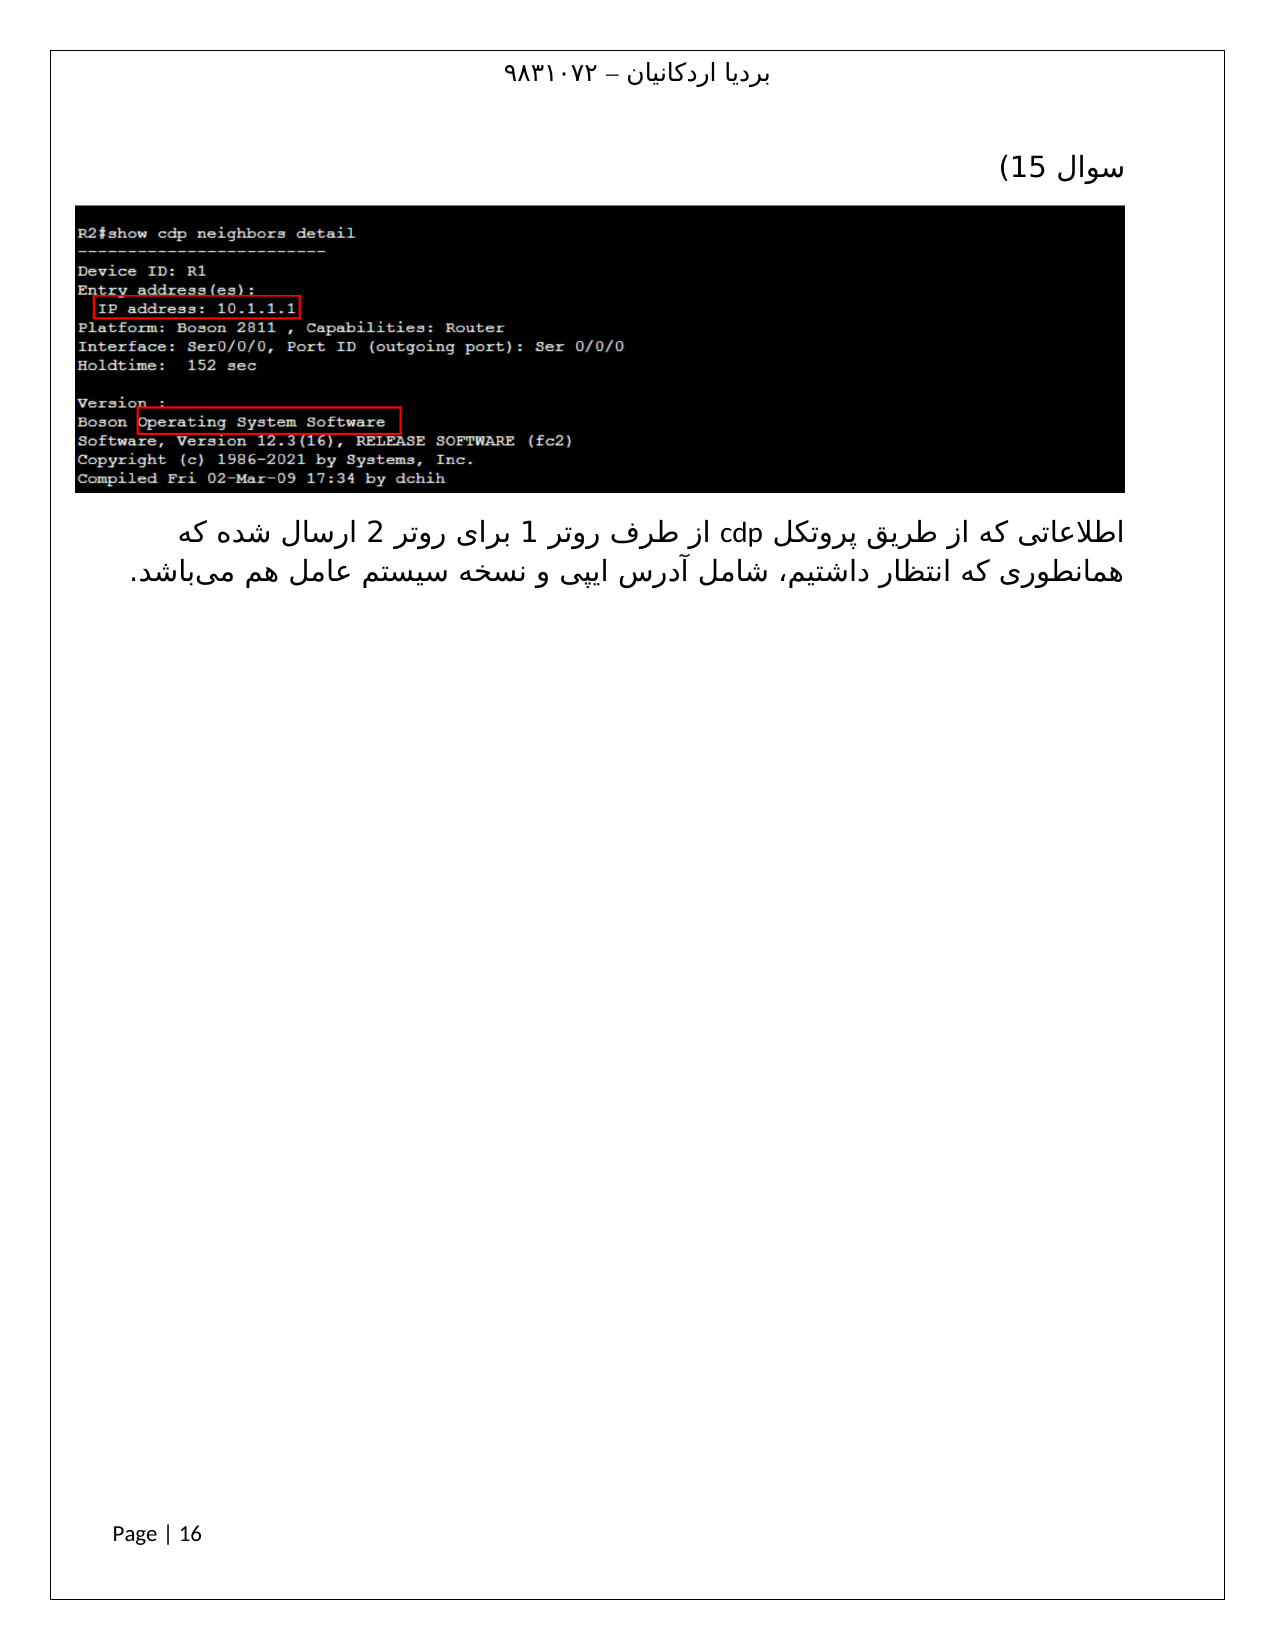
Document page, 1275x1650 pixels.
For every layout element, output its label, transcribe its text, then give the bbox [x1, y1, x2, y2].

text اطلاعاتی که از طریق پروتکل cdp از طرف روتر 1 برای روتر 2 ارسال شده که همانطوری که انتظار داشتیم، شامل آدرس ایپی و نسخه سیستم عامل هم می‌باشد. [112, 514, 1125, 588]
picture [75, 205, 1125, 493]
text سوال 15) [112, 150, 1125, 184]
